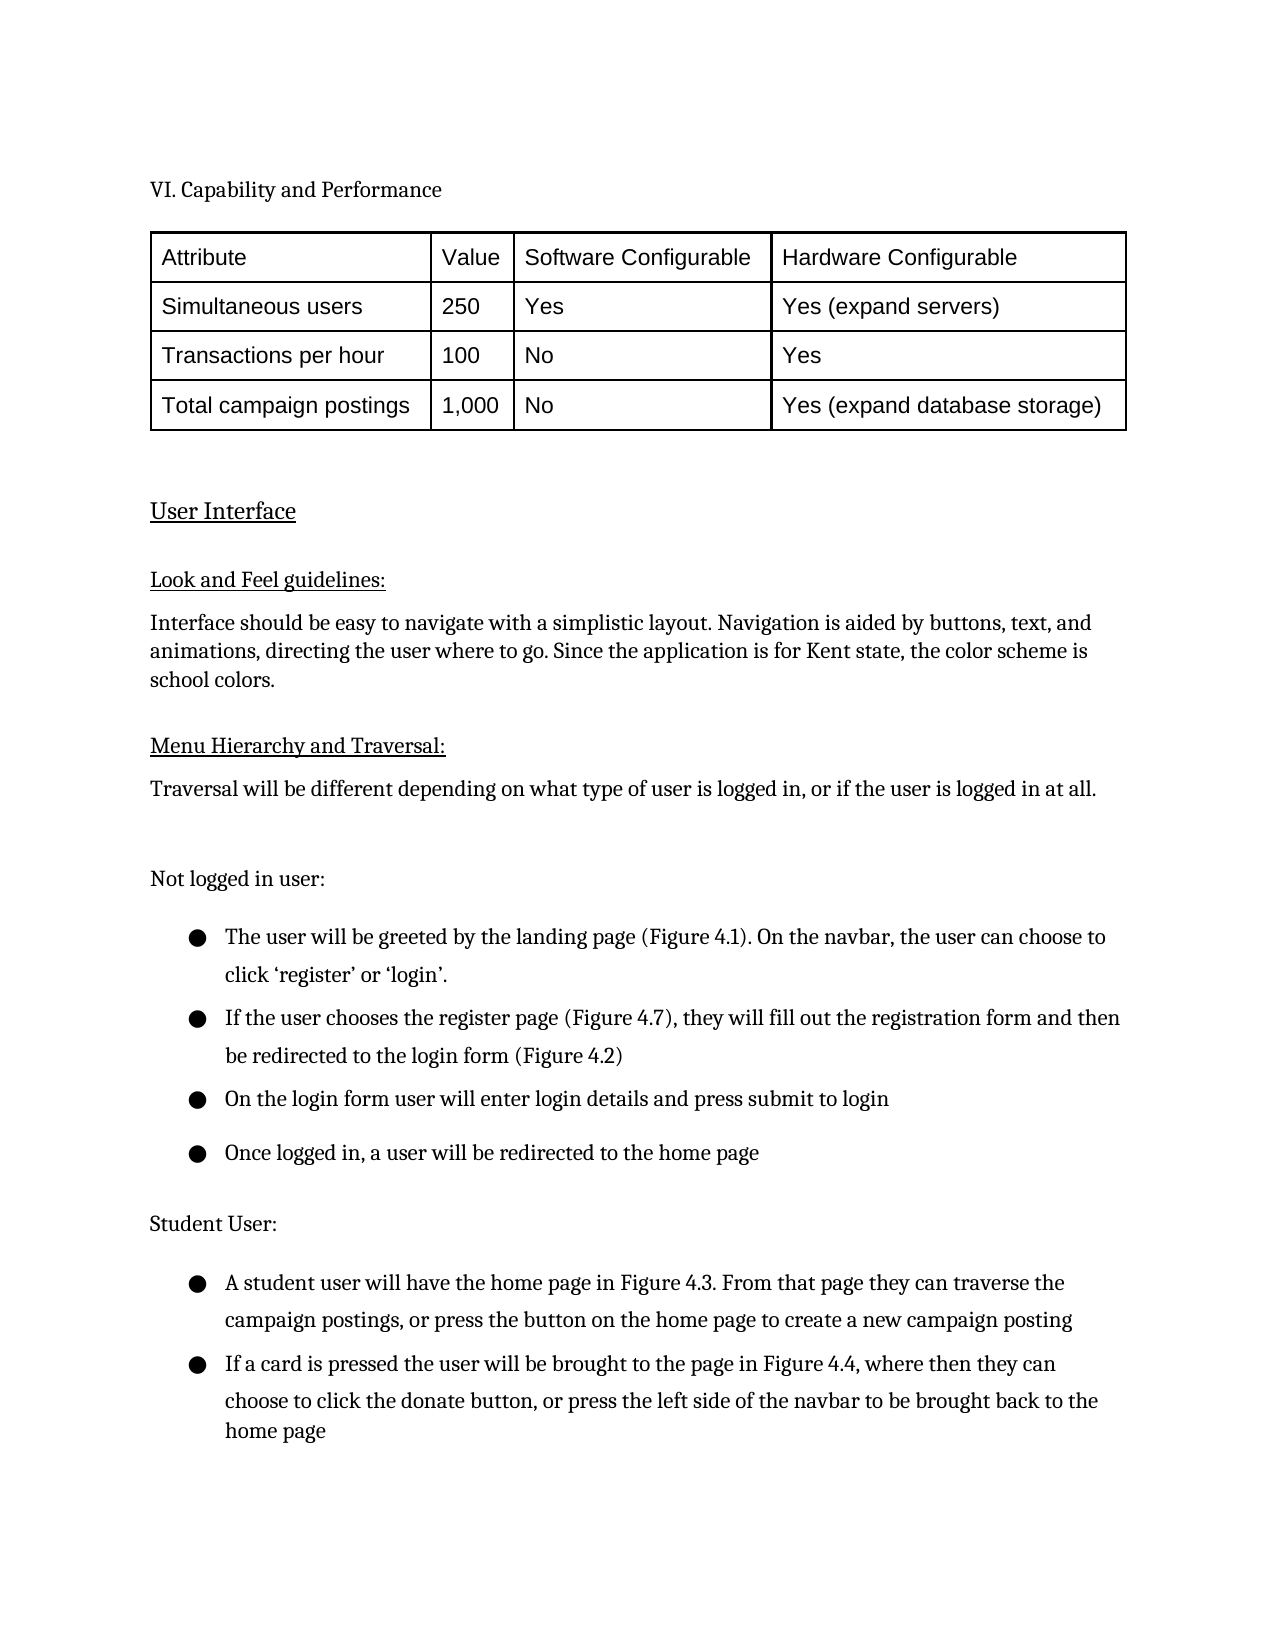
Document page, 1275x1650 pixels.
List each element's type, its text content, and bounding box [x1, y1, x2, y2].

subtitle Menu Hierarchy and Traversal: [150, 733, 1125, 759]
text Not logged in user: [150, 866, 1125, 892]
table_cell Total campaign postings [152, 381, 430, 428]
list A student user will have the home page in Figure 4.3. From that page they can traverse the campaign postings, or press the button on the home page to create a new campaign posting [187, 1256, 1125, 1333]
list Once logged in, a user will be redirected to the home page [187, 1127, 1125, 1174]
table_header Software Configurable [515, 234, 770, 281]
text Traversal will be different depending on what type of user is logged in, or if the user is logged in at all. [150, 775, 1125, 802]
list The user will be greeted by the landing page (Figure 4.1). On the navbar, the user can choose to click ‘register’ or ‘login’. [187, 911, 1125, 988]
table_cell Transactions per hour [152, 332, 430, 379]
table_cell No [515, 381, 770, 428]
text VI. Capability and Performance [150, 176, 1125, 203]
table_cell 1,000 [432, 381, 513, 428]
title User Interface [150, 431, 1125, 525]
table_cell Yes [773, 332, 1125, 379]
table_cell Yes (expand database storage) [773, 381, 1125, 428]
list If a card is pressed the user will be brought to the page in Figure 4.4, where then they can choose to click the donate button, or press the left side of the navbar to be brought back to the home page [187, 1337, 1125, 1444]
text Interface should be easy to navigate with a simplistic layout. Navigation is aided by buttons, text, and animations, directing the user where to go. Since the application is for Kent state, the color scheme is school colors. [150, 610, 1125, 693]
table_cell Yes [515, 283, 770, 330]
table_header Attribute [152, 234, 430, 281]
table_header Hardware Configurable [773, 234, 1125, 281]
subtitle Look and Feel guidelines: [150, 567, 1125, 593]
table_cell Simultaneous users [152, 283, 430, 330]
table_header Value [432, 234, 513, 281]
table_cell 250 [432, 283, 513, 330]
text Student User: [150, 1211, 1125, 1237]
table_cell Yes (expand servers) [773, 283, 1125, 330]
list On the login form user will enter login details and press submit to login [187, 1073, 1125, 1120]
table_cell 100 [432, 332, 513, 379]
table_cell No [515, 332, 770, 379]
list If the user chooses the register page (Figure 4.7), they will fill out the registration form and then be redirected to the login form (Figure 4.2) [187, 992, 1125, 1069]
